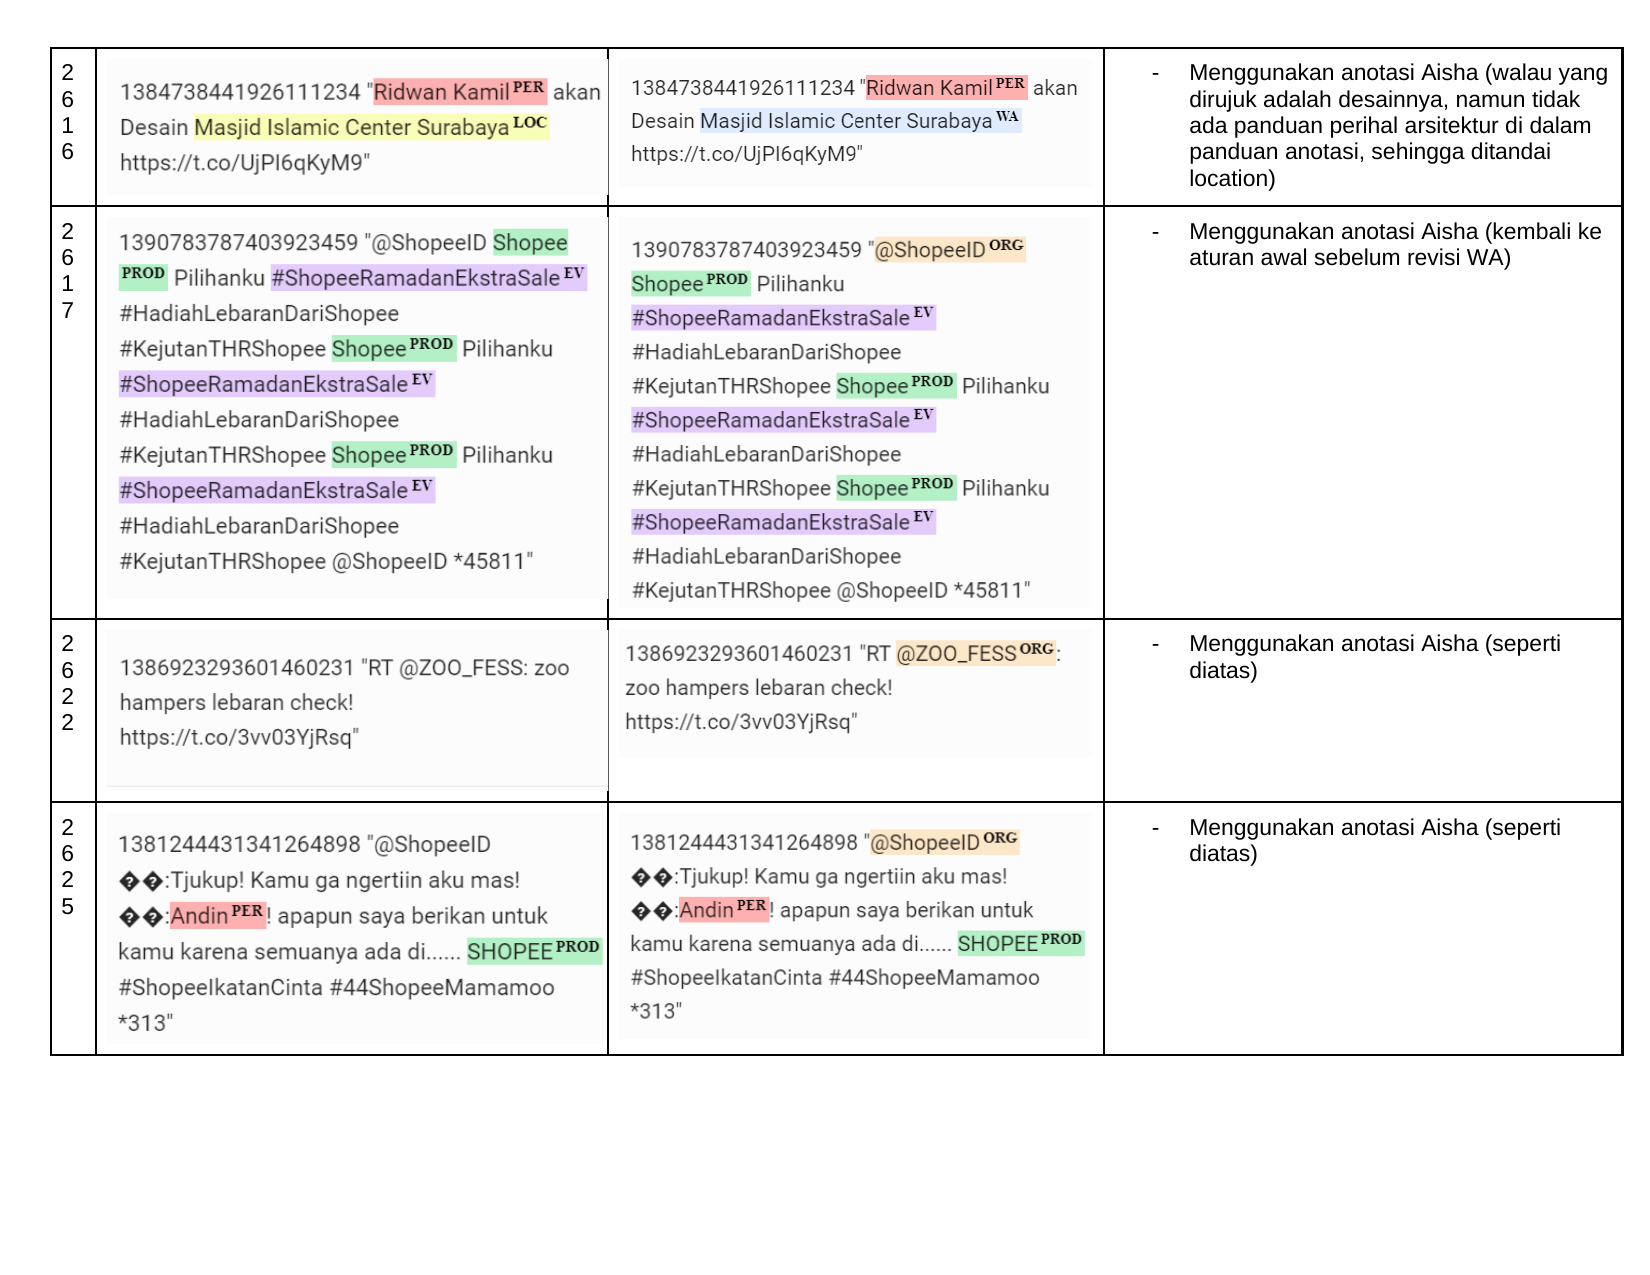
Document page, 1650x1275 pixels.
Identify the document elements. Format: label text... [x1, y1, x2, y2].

picture [106, 217, 609, 599]
table_cell [97, 49, 607, 205]
table_cell 2622 [52, 620, 95, 801]
picture [618, 813, 1093, 1039]
table_cell [97, 207, 607, 618]
table_cell [97, 620, 607, 801]
table_cell Menggunakan anotasi Aisha (kembali ke aturan awal sebelum revisi WA) [1105, 207, 1621, 618]
picture [618, 217, 1093, 608]
picture [618, 630, 1093, 758]
picture [106, 813, 606, 1044]
picture [618, 59, 1093, 187]
table_cell Menggunakan anotasi Aisha (walau yang dirujuk adalah desainnya, namun tidak ada panduan perihal arsitektur di dalam panduan anotasi, sehingga ditandai location) [1105, 49, 1621, 205]
table_cell 2625 [52, 803, 95, 1054]
table_cell [609, 803, 1103, 1054]
table_cell 2616 [52, 49, 95, 205]
table_cell 2617 [52, 207, 95, 618]
table_cell [609, 620, 1103, 801]
picture [106, 59, 609, 195]
table_cell [609, 207, 1103, 618]
table_cell Menggunakan anotasi Aisha (seperti diatas) [1105, 803, 1621, 1054]
table_cell Menggunakan anotasi Aisha (seperti diatas) [1105, 620, 1621, 801]
table_cell [609, 49, 1103, 205]
table_cell [97, 803, 607, 1054]
picture [106, 630, 609, 791]
